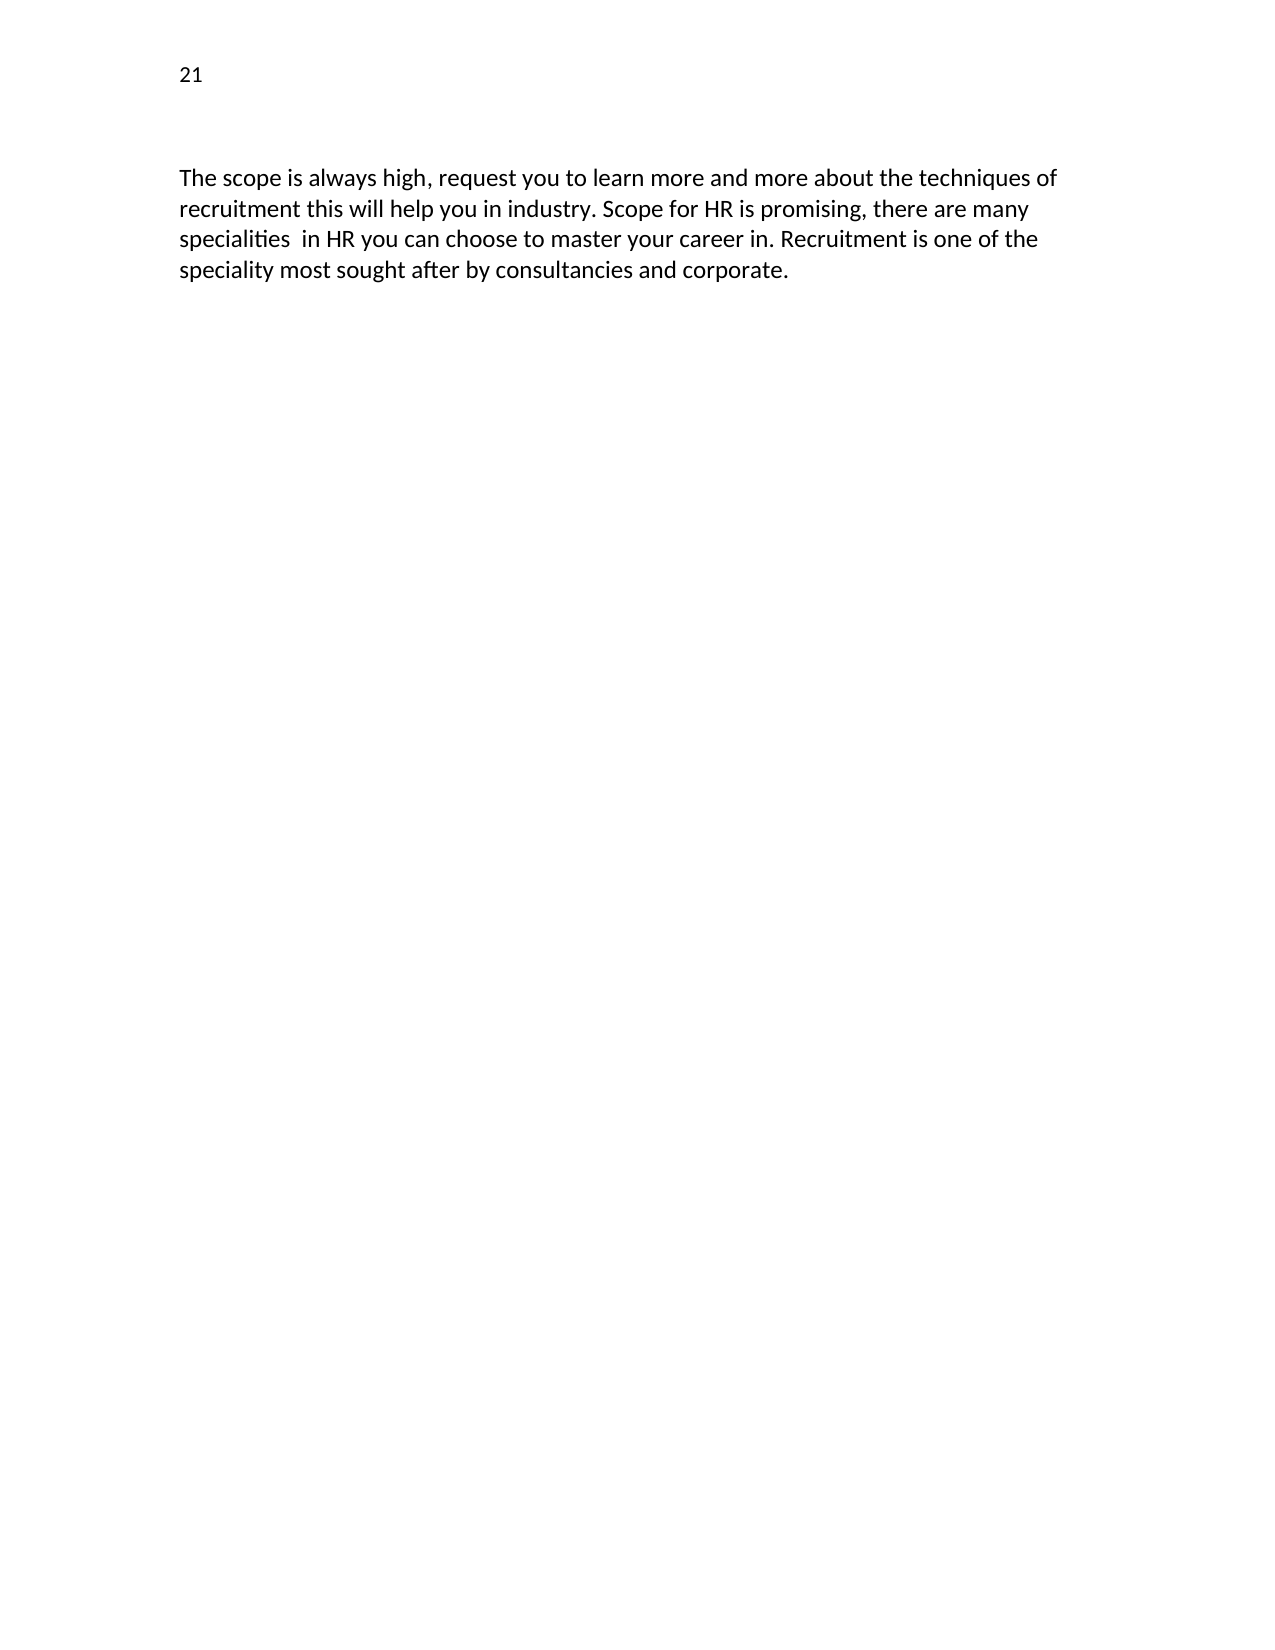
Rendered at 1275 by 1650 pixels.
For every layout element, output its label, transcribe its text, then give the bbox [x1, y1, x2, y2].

text The scope is always high, request you to learn more and more about the techniques of recruitment this will help you in industry. Scope for HR is promising, there are many specialities in HR you can choose to master your career in. Recruitment is one of the speciality most sought after by consultancies and corporate. [179, 162, 1100, 284]
